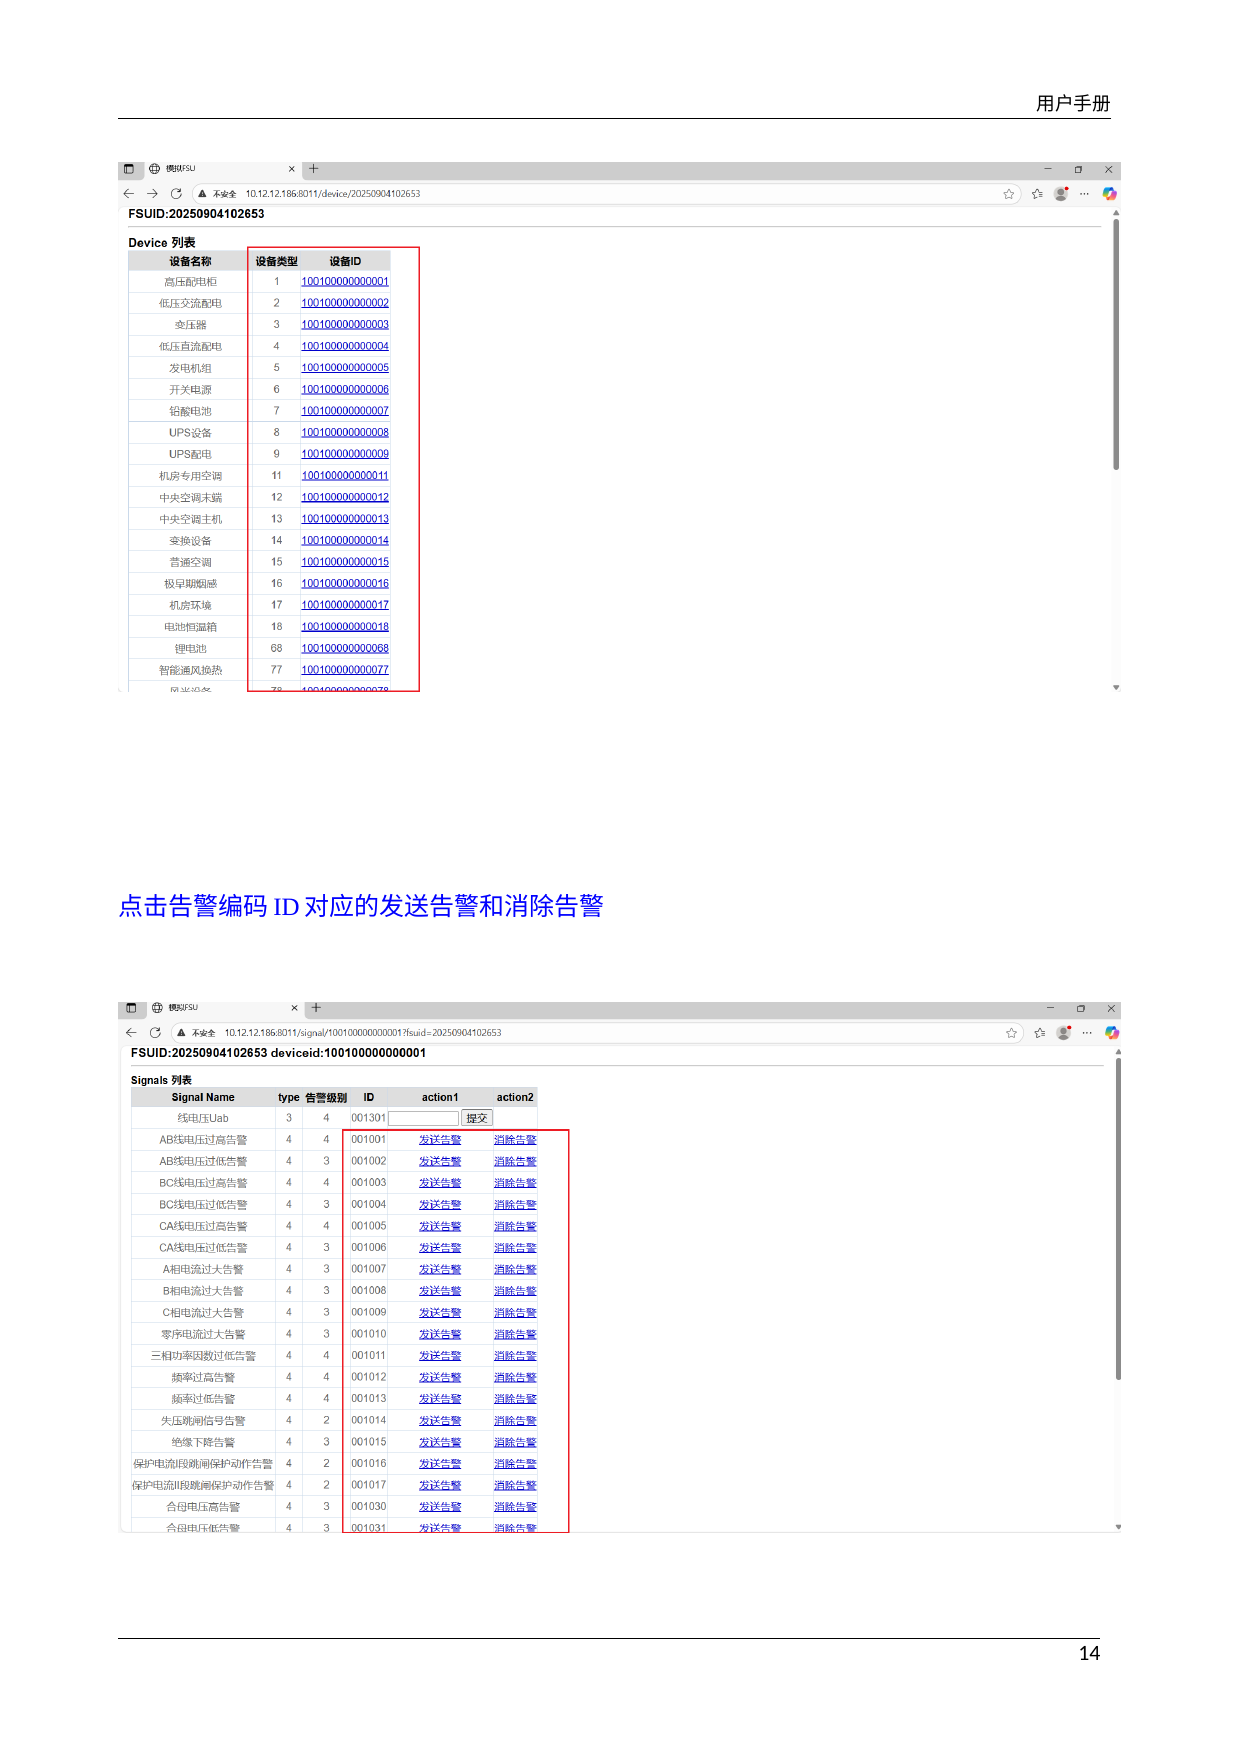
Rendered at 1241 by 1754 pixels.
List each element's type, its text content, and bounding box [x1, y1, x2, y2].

picture [118, 162, 1121, 692]
text 点击告警编码ID对应的发送告警和消除告警 [118, 872, 1122, 937]
picture [118, 1002, 1121, 1533]
